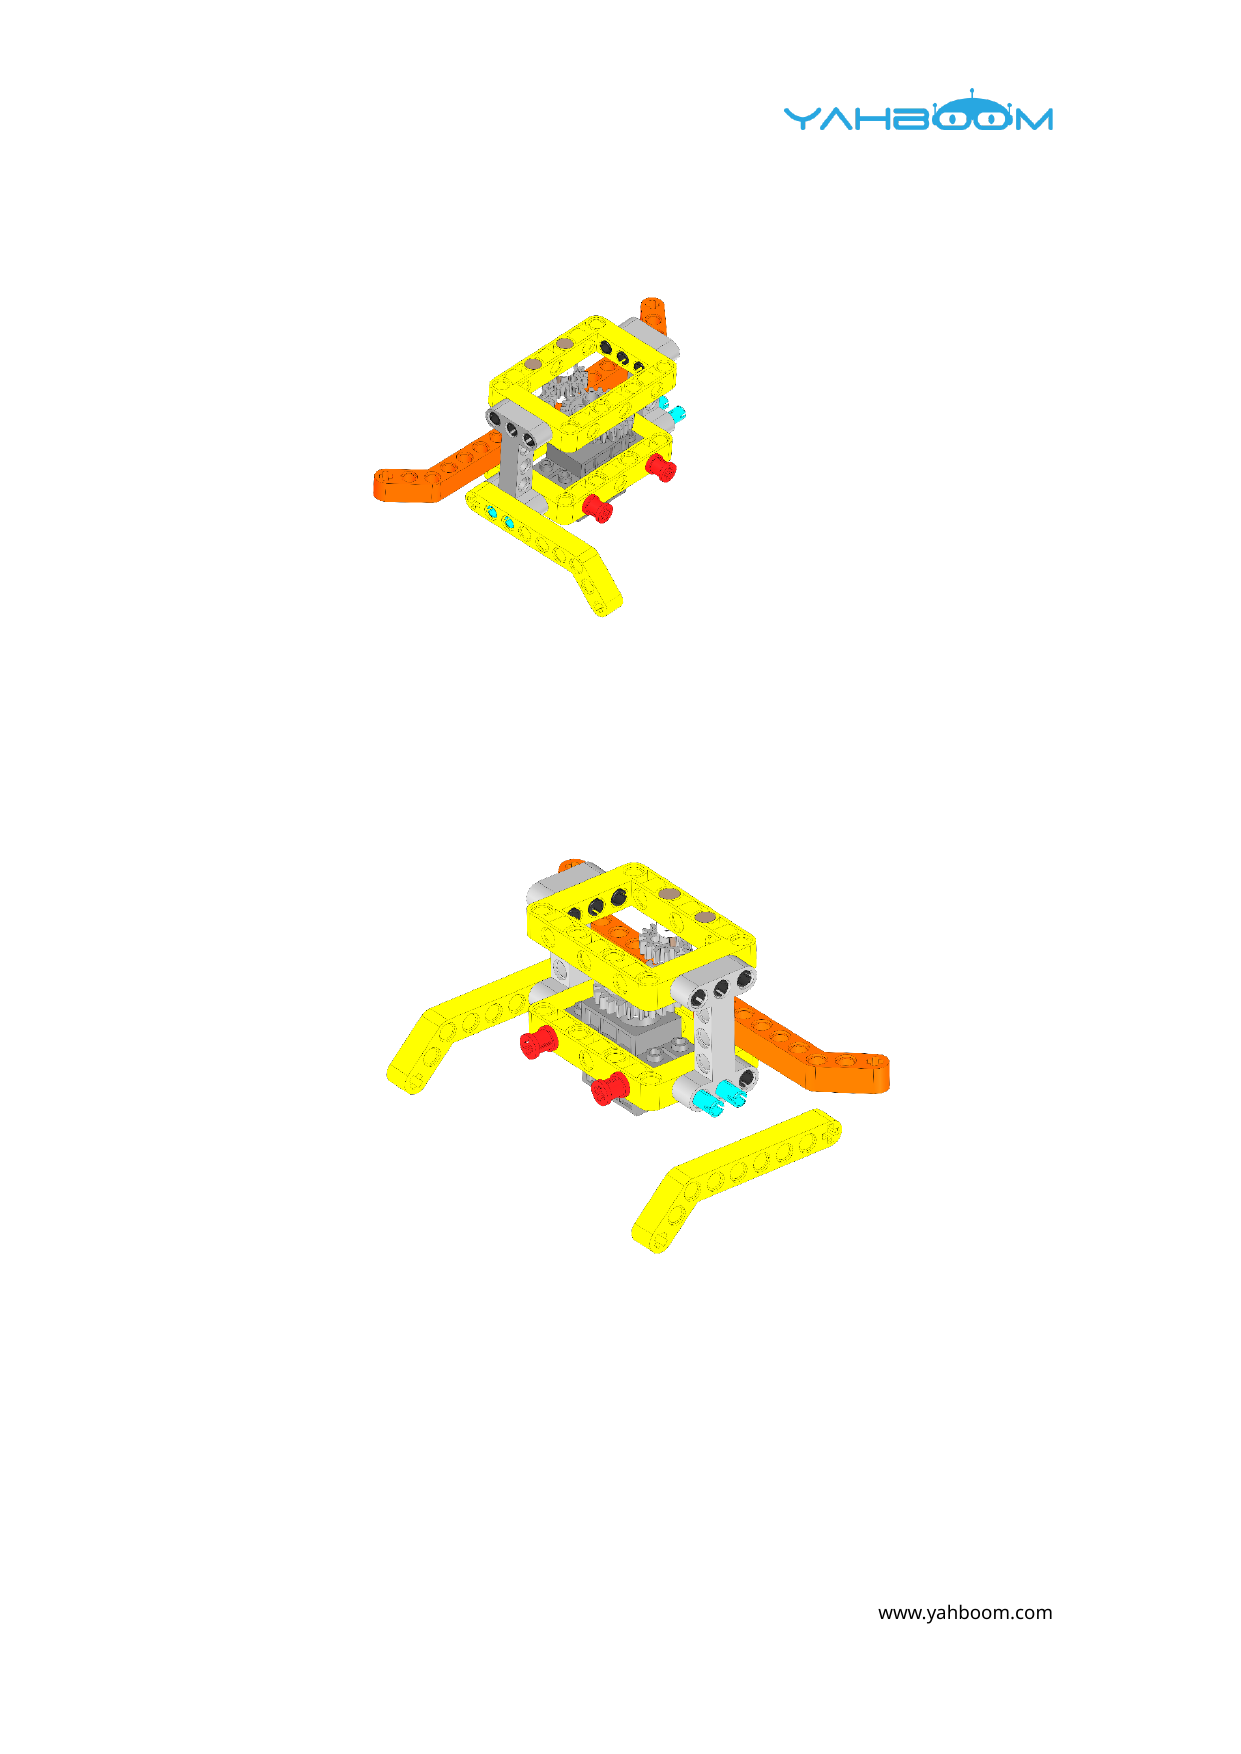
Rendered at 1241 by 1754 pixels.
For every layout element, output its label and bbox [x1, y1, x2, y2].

picture [187, 744, 1053, 1305]
picture [784, 88, 1053, 130]
picture [187, 159, 1053, 720]
